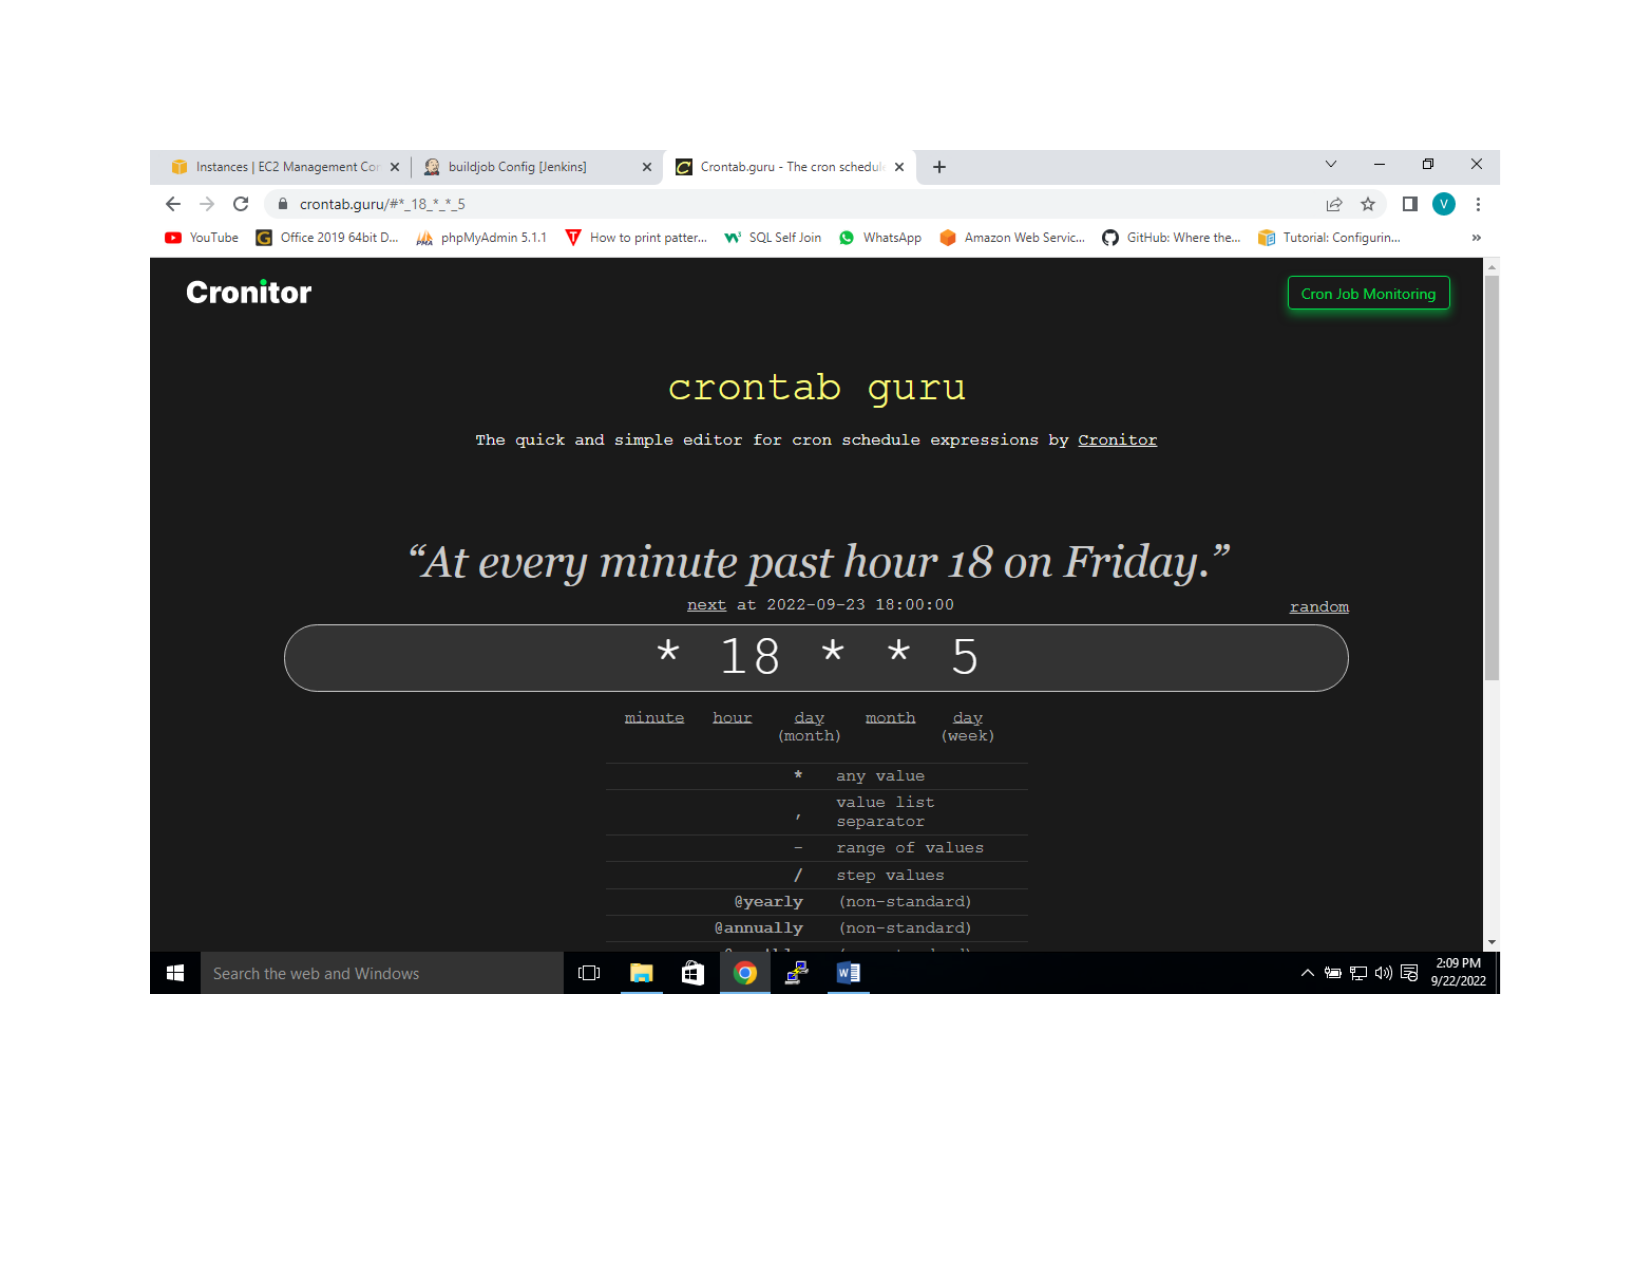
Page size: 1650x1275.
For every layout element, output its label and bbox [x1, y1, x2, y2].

picture [150, 150, 1500, 994]
